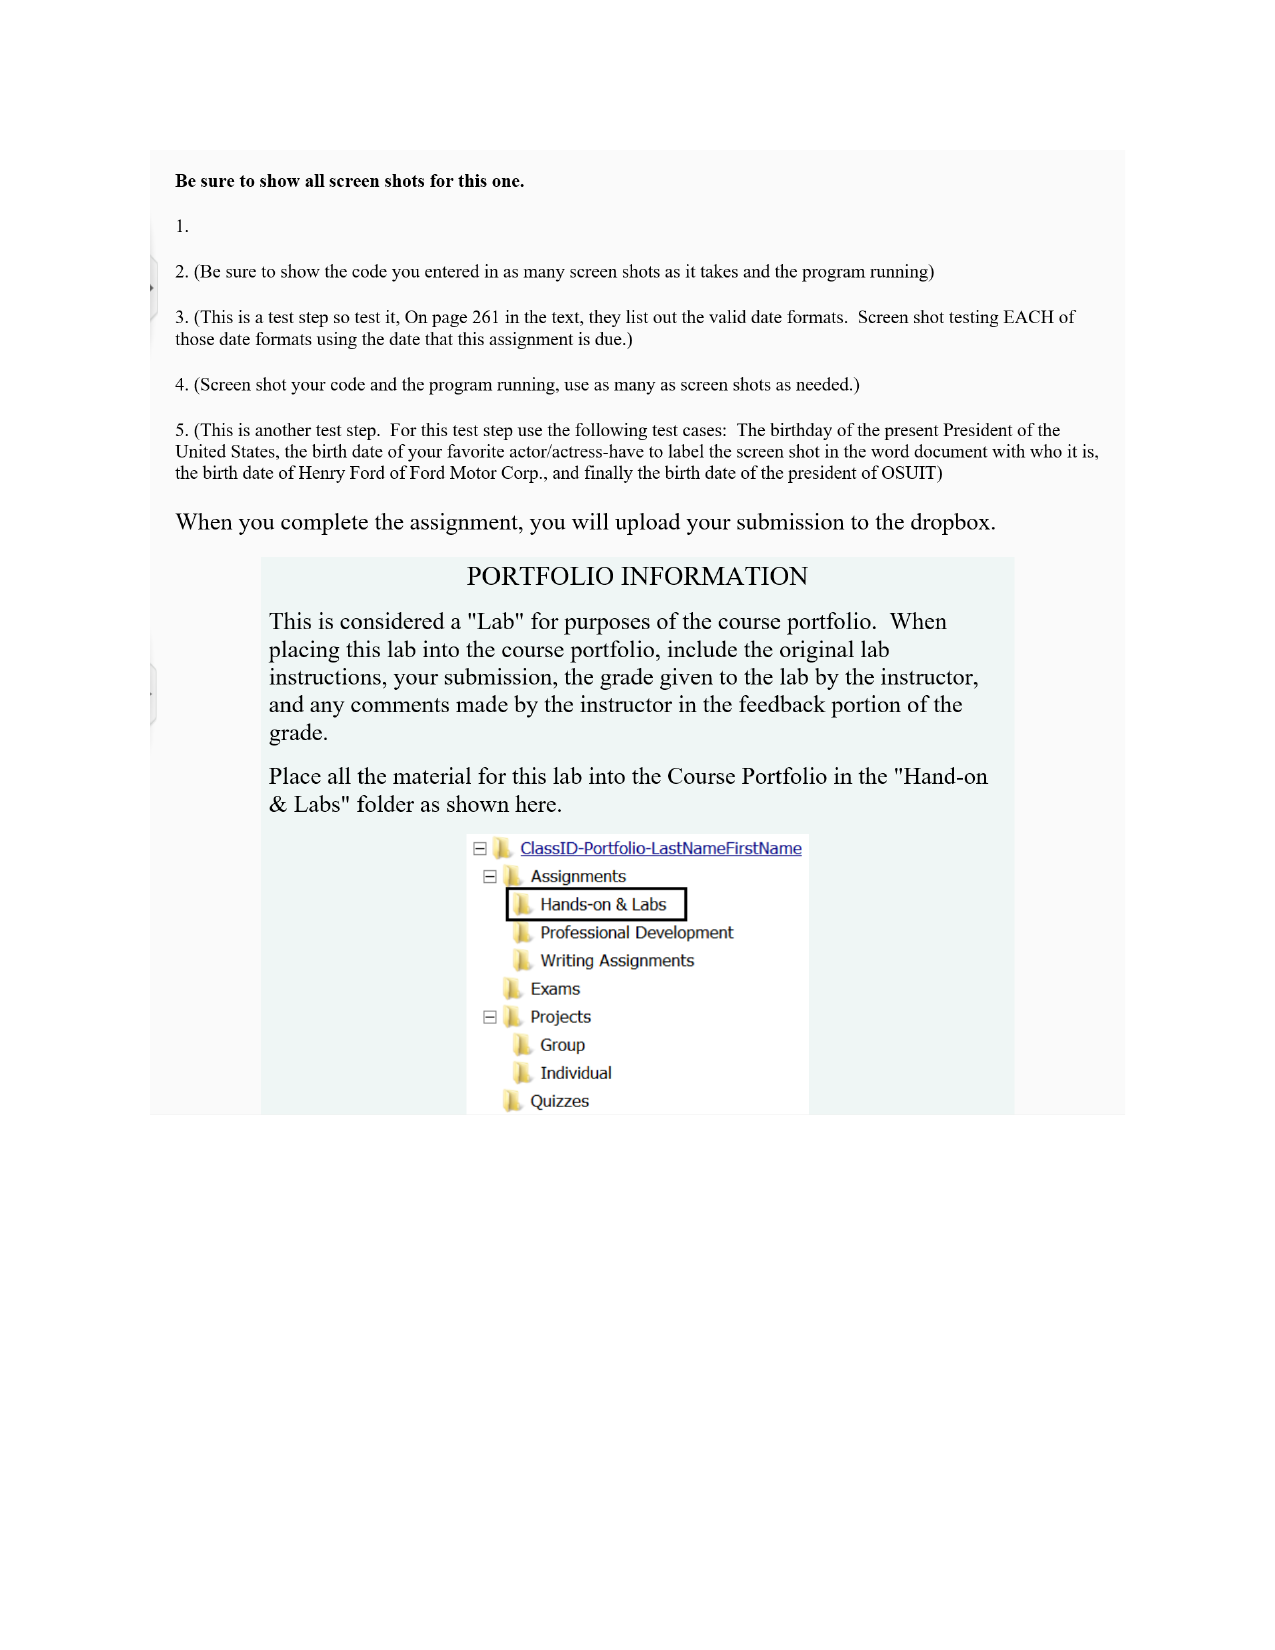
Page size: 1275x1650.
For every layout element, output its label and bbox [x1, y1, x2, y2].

picture [150, 150, 1125, 1115]
